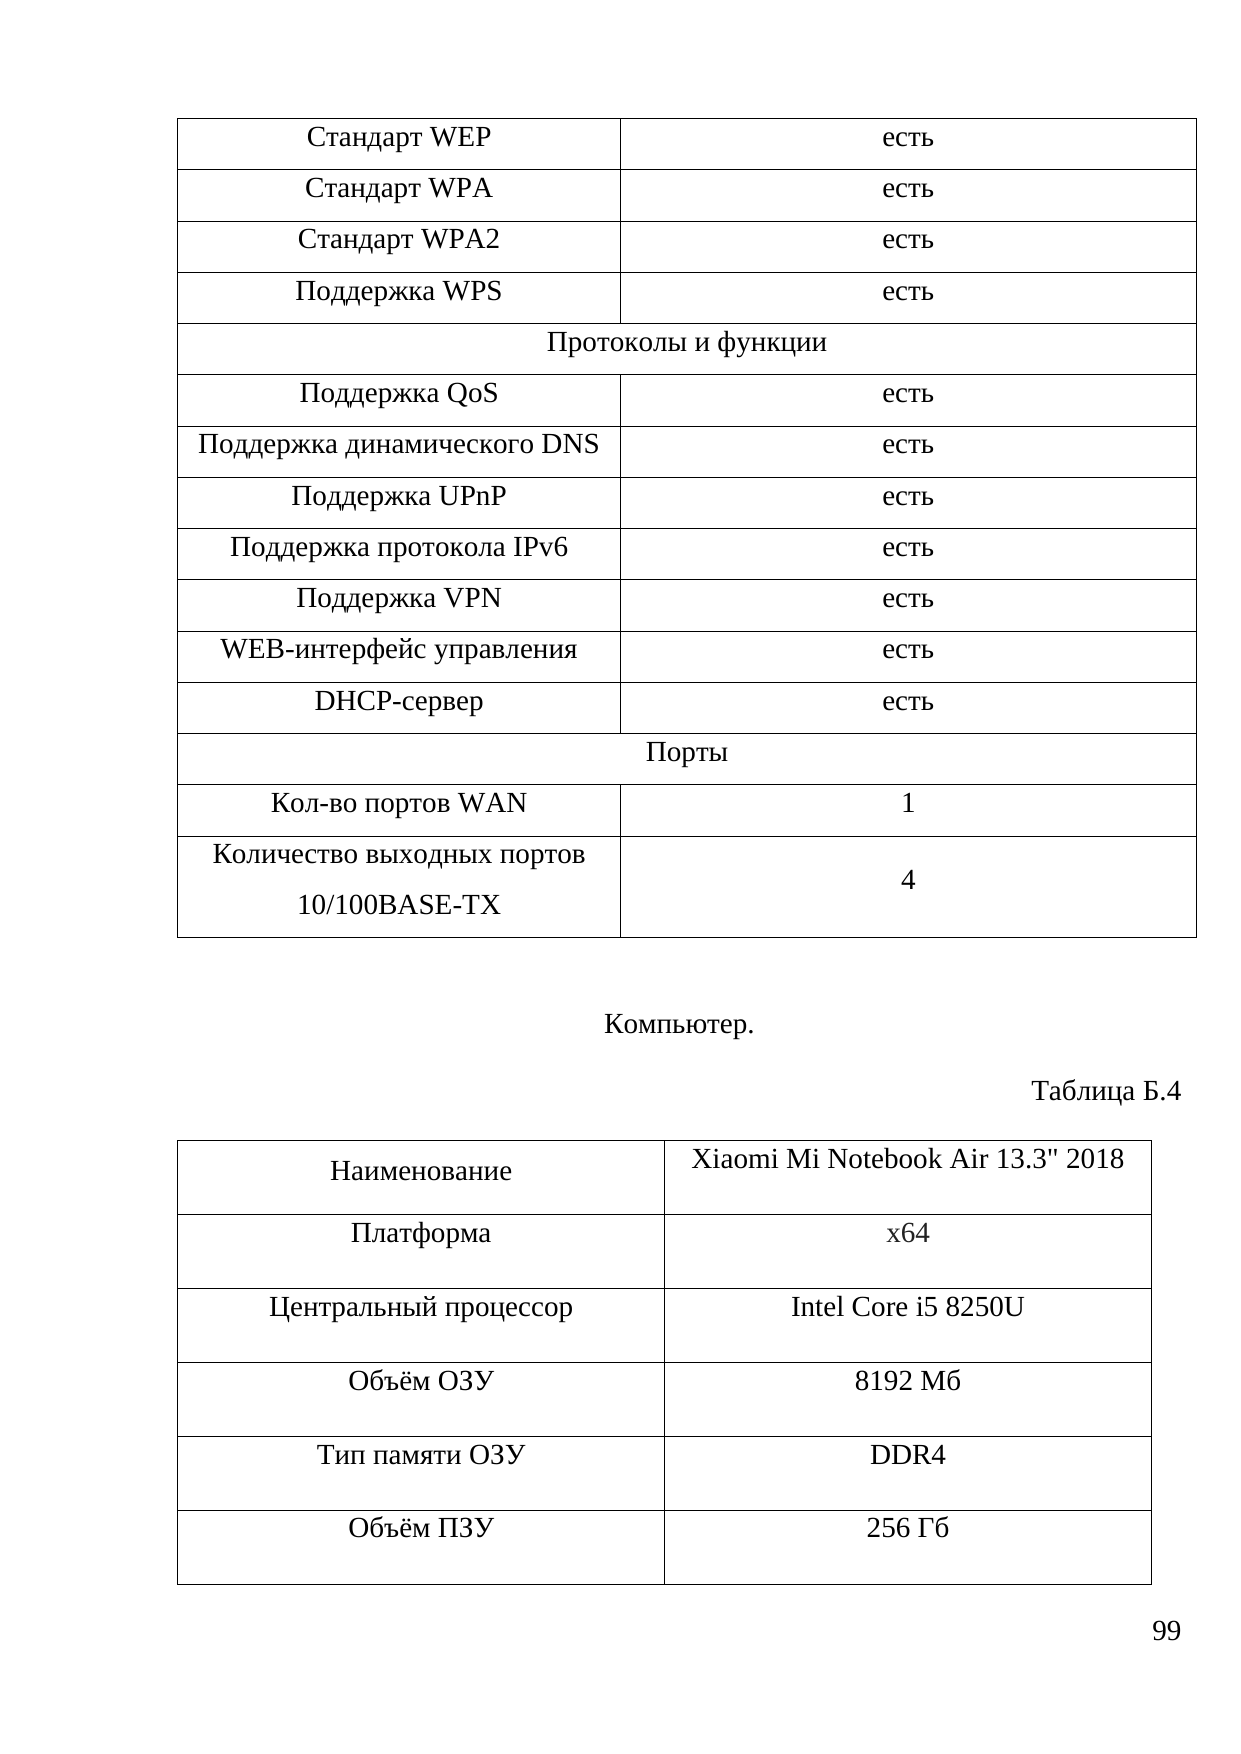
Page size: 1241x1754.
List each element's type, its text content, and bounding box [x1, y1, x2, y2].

table_cell есть [621, 580, 1196, 631]
text Компьютер. [177, 1006, 1181, 1040]
table_cell Поддержка UPnP [178, 478, 620, 528]
table_cell есть [621, 170, 1196, 221]
table_cell есть [621, 683, 1196, 733]
table_header Xiaomi Mi Notebook Air 13.3" 2018 [665, 1141, 1151, 1214]
table_cell есть [621, 273, 1196, 323]
table_cell Тип памяти ОЗУ [178, 1437, 664, 1509]
table_cell 4 [621, 837, 1196, 937]
table_header Наименование [178, 1141, 664, 1214]
table_cell Поддержка протокола IPv6 [178, 529, 620, 579]
table_cell DHCP-сервер [178, 683, 620, 733]
table_cell Протоколы и функции [178, 324, 1196, 374]
table_cell есть [621, 222, 1196, 272]
table_cell Стандарт WEP [178, 119, 620, 169]
table_cell Порты [178, 734, 1196, 784]
table_cell x64 [665, 1215, 1151, 1288]
table_cell Intel Core i5 8250U [665, 1289, 1151, 1362]
table_cell Стандарт WPA [178, 170, 620, 221]
table_cell 256 Гб [665, 1511, 1151, 1583]
table_cell есть [621, 632, 1196, 682]
table_cell Объём ПЗУ [178, 1511, 664, 1583]
table_cell 1 [621, 785, 1196, 836]
table_cell Поддержка VPN [178, 580, 620, 631]
table_cell есть [621, 478, 1196, 528]
table_cell WEB-интерфейс управления [178, 632, 620, 682]
table_cell Центральный процессор [178, 1289, 664, 1362]
table_cell Поддержка динамического DNS [178, 427, 620, 477]
table_cell Стандарт WPA2 [178, 222, 620, 272]
table_cell есть [621, 427, 1196, 477]
table_cell есть [621, 529, 1196, 579]
table_cell есть [621, 375, 1196, 426]
table_cell Поддержка WPS [178, 273, 620, 323]
table_cell Поддержка QoS [178, 375, 620, 426]
table_cell есть [621, 119, 1196, 169]
table_cell Кол-во портов WAN [178, 785, 620, 836]
text Таблица Б.4 [177, 1073, 1181, 1107]
table_cell Количество выходных портов 10/100BASE-TX [178, 837, 620, 937]
table_cell DDR4 [665, 1437, 1151, 1509]
table_cell Платформа [178, 1215, 664, 1288]
table_cell Объём ОЗУ [178, 1363, 664, 1436]
table_cell 8192 Мб [665, 1363, 1151, 1436]
